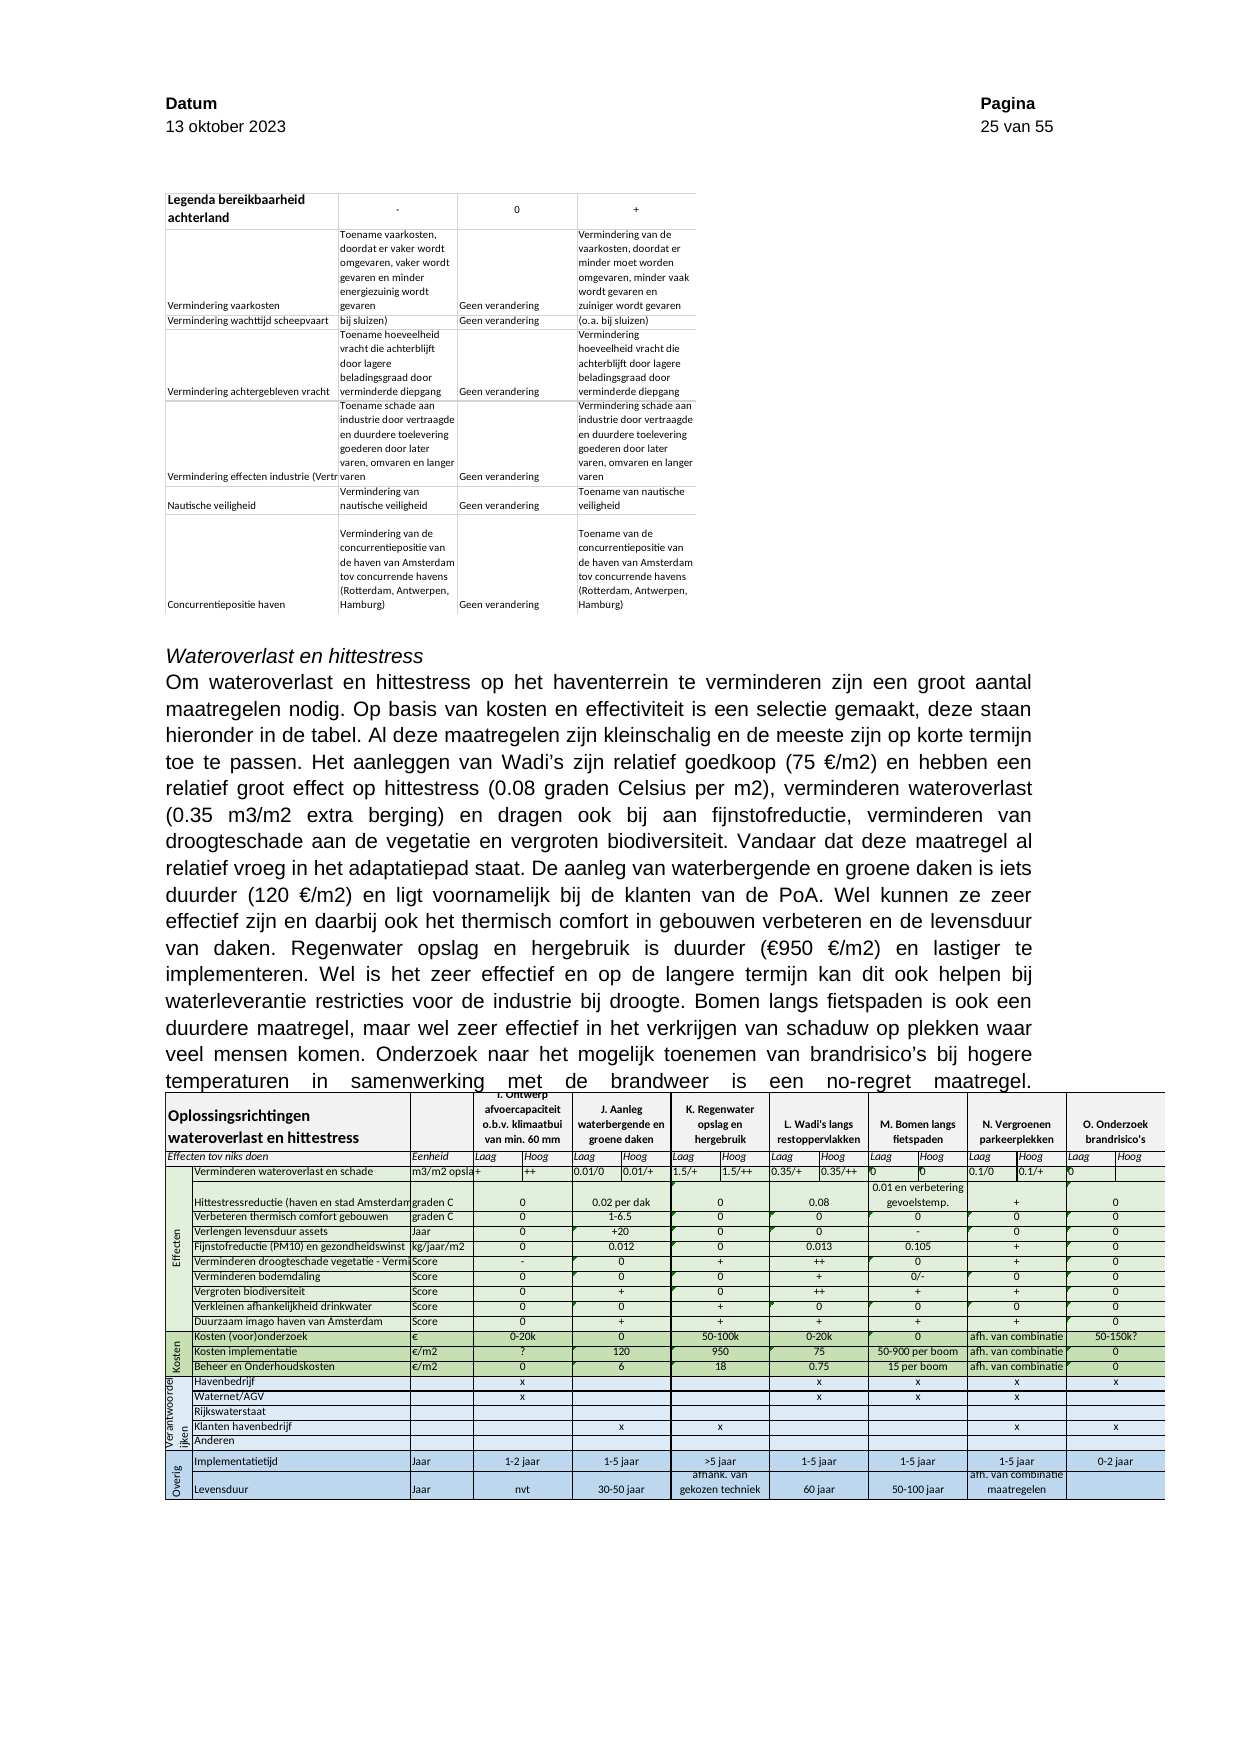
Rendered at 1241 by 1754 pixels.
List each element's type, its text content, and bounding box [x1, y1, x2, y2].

text Wateroverlast en hittestress [165, 641, 1033, 667]
text Om wateroverlast en hittestress op het haventerrein te verminderen zijn een groot aantal maatregelen nodig. Op basis van kosten en effectiviteit is een selectie gemaakt, deze staan hieronder in de tabel. Al deze maatregelen zijn kleinschalig en de meeste zijn op korte termijn toe te passen. Het aanleggen van Wadi’s zijn relatief goedkoop (75 €/m2) en hebben een relatief groot effect op hittestress (0.08 graden Celsius per m2), verminderen wateroverlast (0.35 m3/m2 extra berging) en dragen ook bij aan fijnstofreductie, verminderen van droogteschade aan de vegetatie en vergroten biodiversiteit. Vandaar dat deze maatregel al relatief vroeg in het adaptatiepad staat. De aanleg van waterbergende en groene daken is iets duurder (120 €/m2) en ligt voornamelijk bij de klanten van de PoA. Wel kunnen ze zeer effectief zijn en daarbij ook het thermisch comfort in gebouwen verbeteren en de levensduur van daken. Regenwater opslag en hergebruik is duurder (€950 €/m2) en lastiger te implementeren. Wel is het zeer effectief en op de langere termijn kan dit ook helpen bij waterleverantie restricties voor de industrie bij droogte. Bomen langs fietspaden is ook een duurdere maatregel, maar wel zeer effectief in het verkrijgen van schaduw op plekken waar veel mensen komen. Onderzoek naar het mogelijk toenemen van brandrisico’s bij hogere temperaturen in samenwerking met de brandweer is een no-regret maatregel. [165, 667, 1033, 1092]
